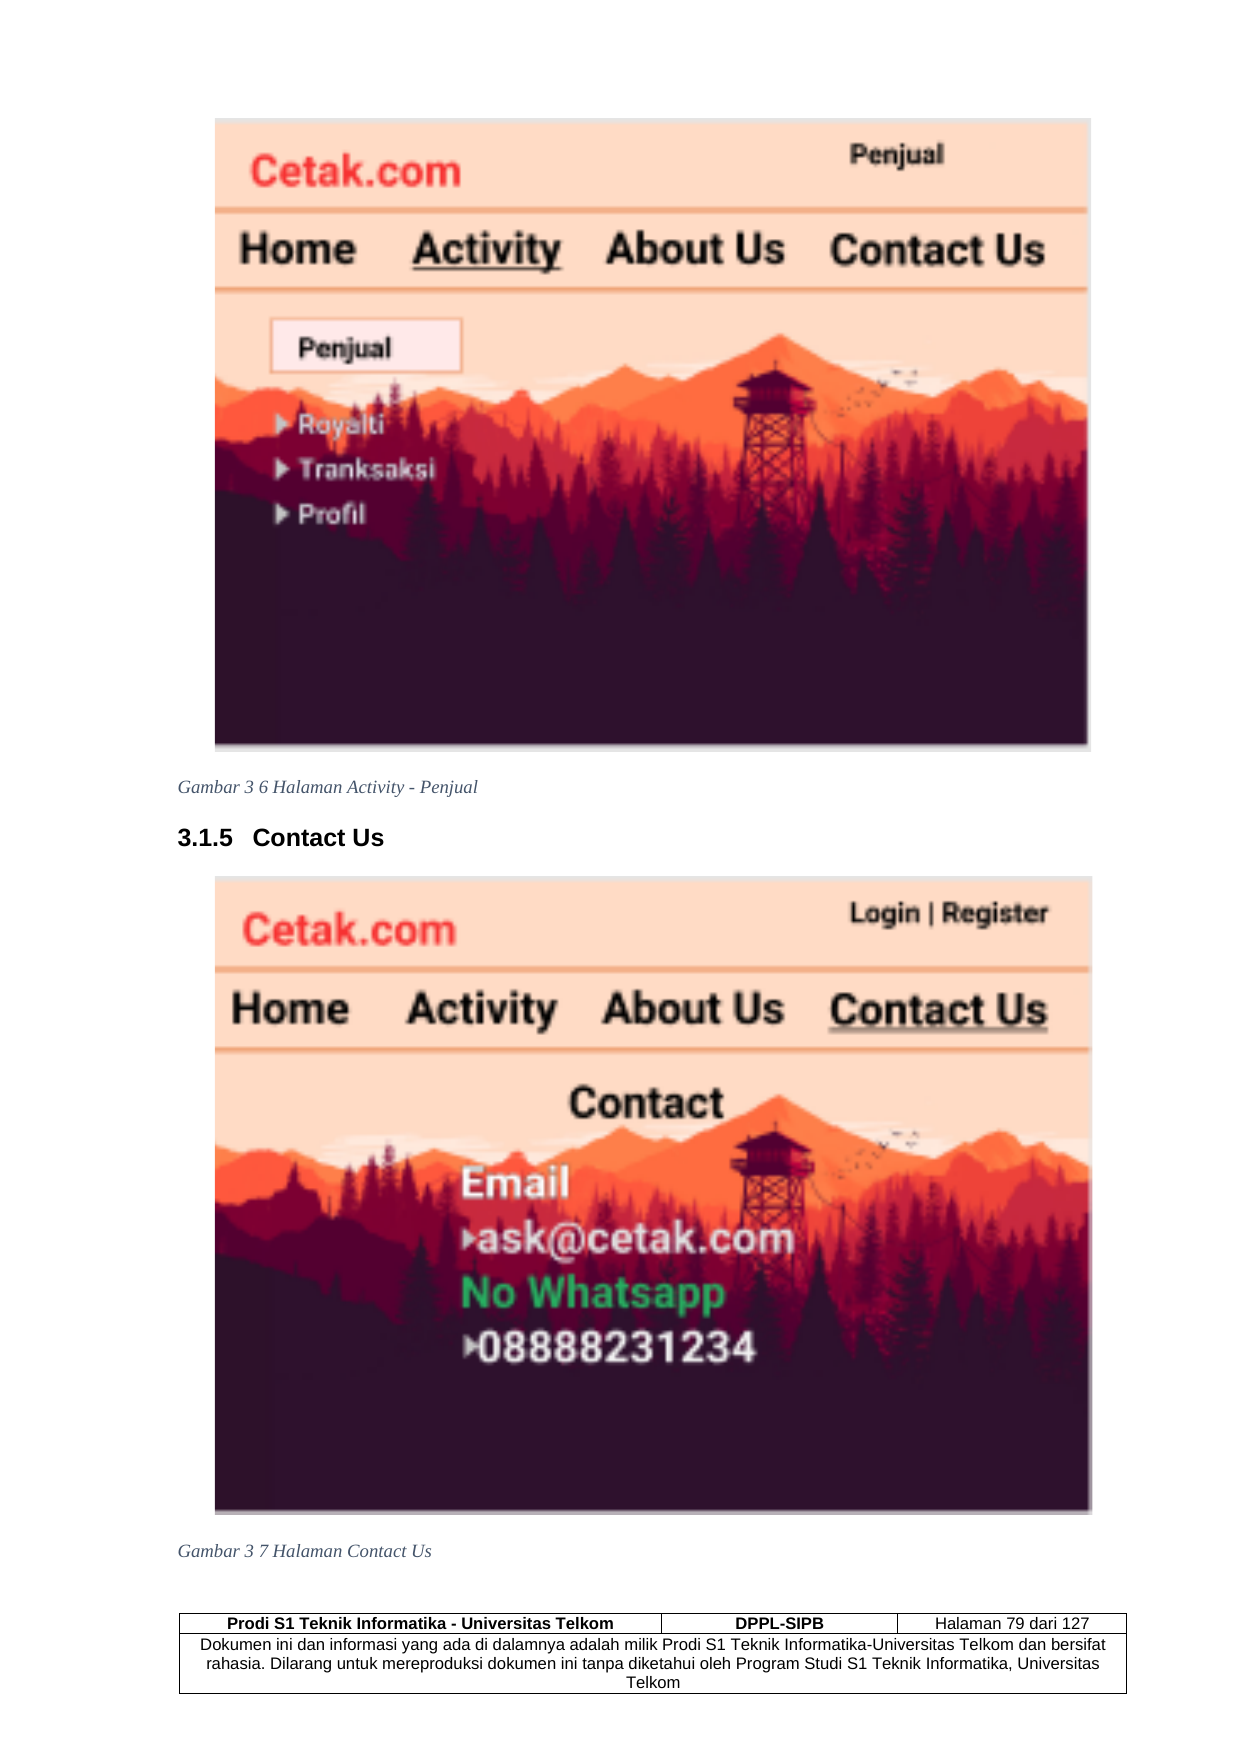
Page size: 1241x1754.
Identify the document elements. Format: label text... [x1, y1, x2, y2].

subtitle Contact Us [177, 823, 1122, 851]
text Gambar 3 7 Halaman Contact Us [177, 1539, 1122, 1561]
text Gambar 3 6 Halaman Activity - Penjual [177, 776, 1122, 798]
picture [214, 876, 1093, 1515]
picture [214, 118, 1092, 752]
